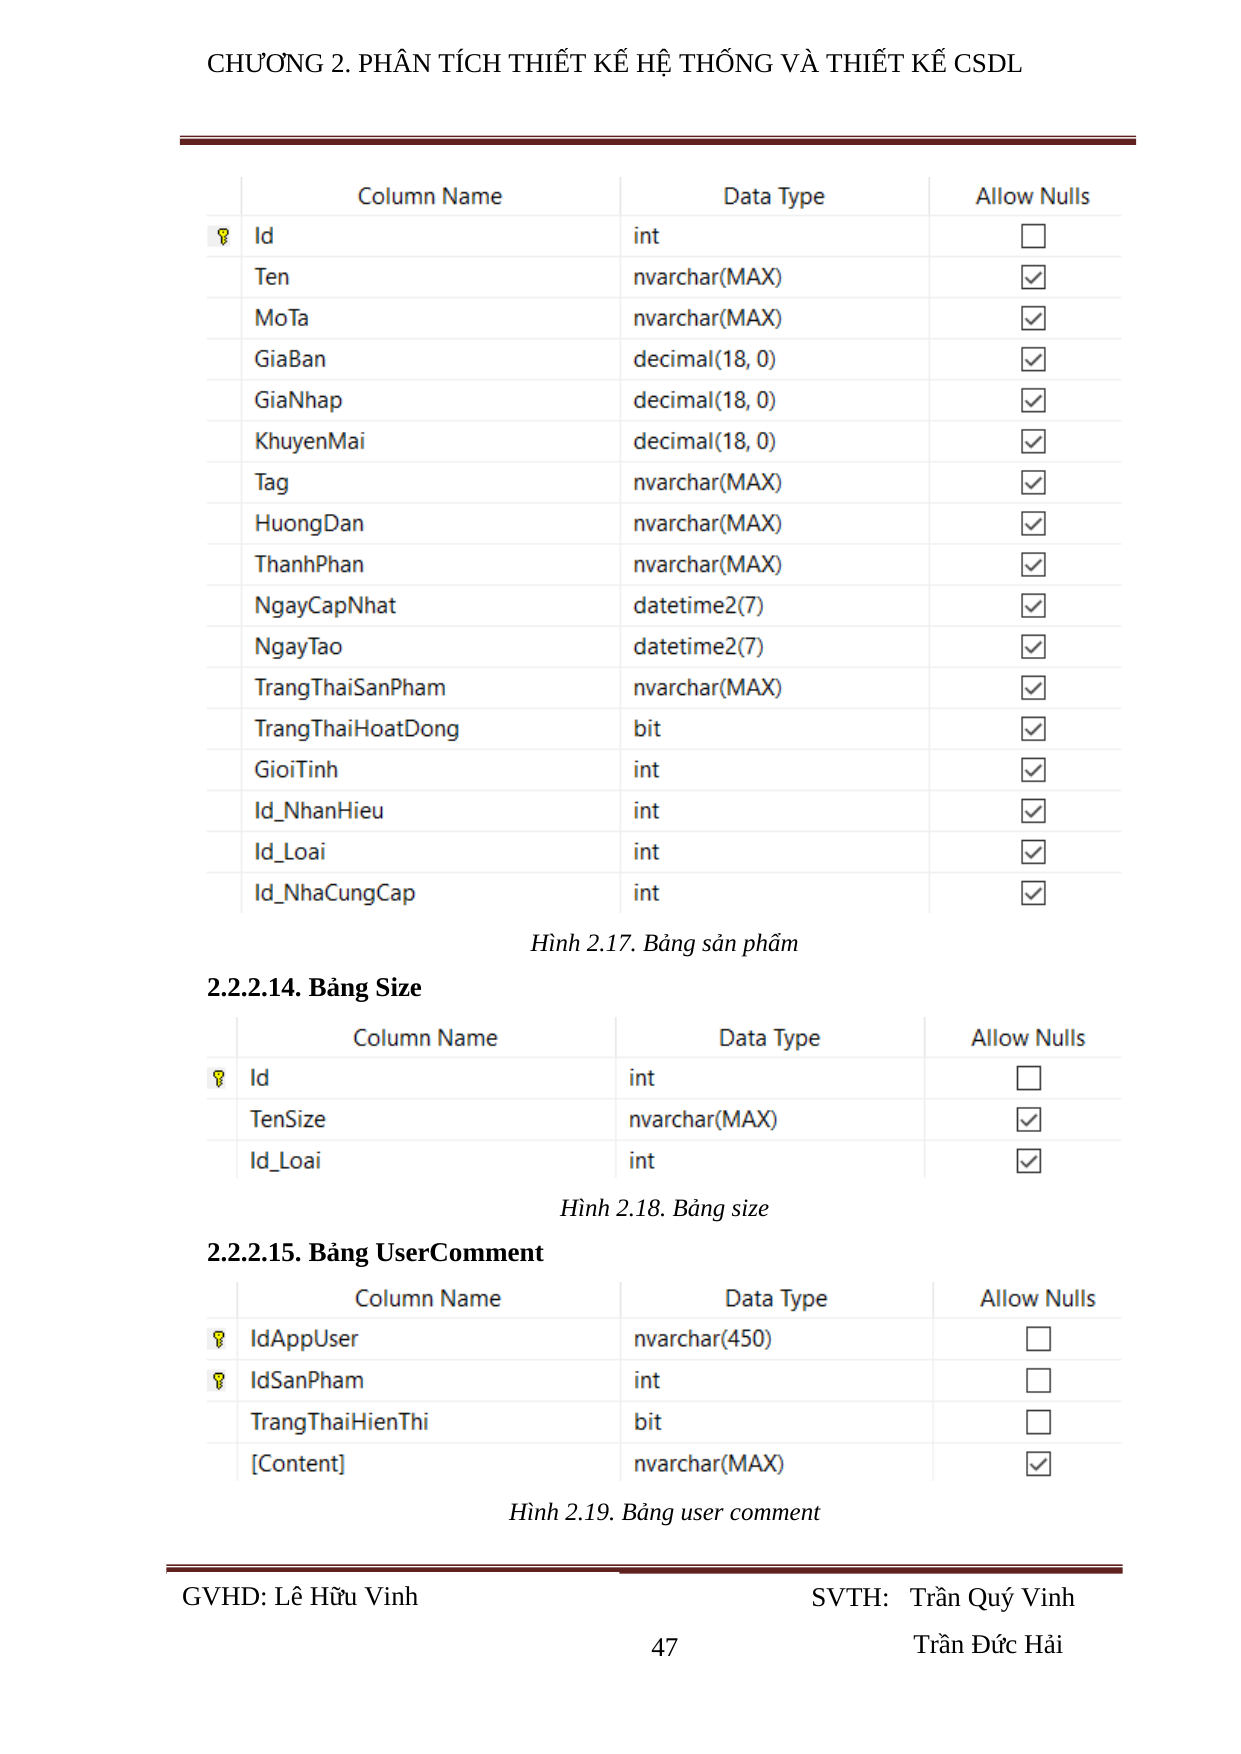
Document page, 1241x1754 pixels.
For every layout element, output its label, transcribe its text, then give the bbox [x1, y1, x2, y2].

picture [206, 177, 1122, 913]
picture [206, 1282, 1122, 1481]
subtitle Bảng UserComment [118, 1236, 1122, 1267]
subtitle Bảng Size [118, 971, 1122, 1002]
picture [206, 1017, 1122, 1178]
